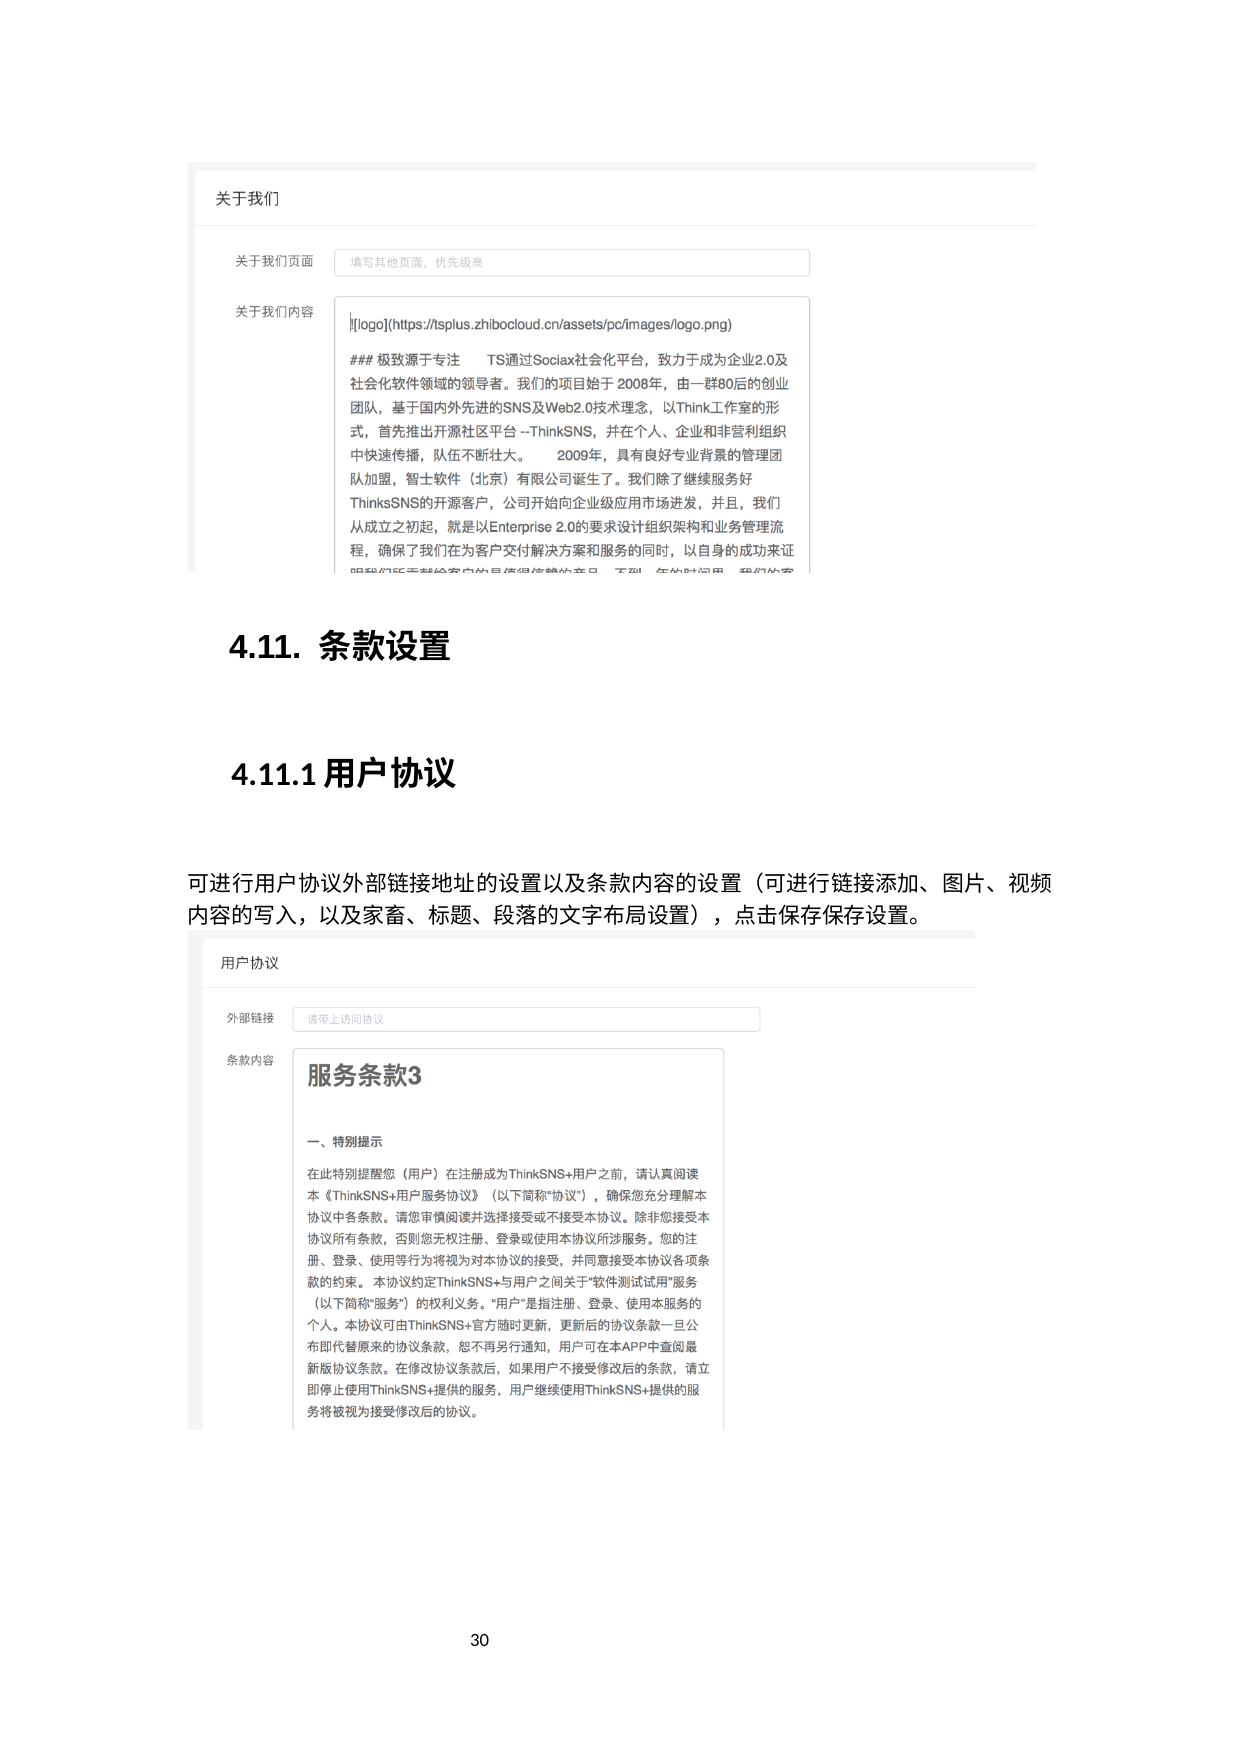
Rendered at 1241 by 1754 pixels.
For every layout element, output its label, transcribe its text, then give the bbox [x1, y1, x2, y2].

subtitle 4.11.1用户协议 [187, 738, 1053, 803]
picture [187, 162, 1037, 573]
subtitle 条款设置 [229, 612, 1053, 677]
picture [187, 930, 975, 1430]
text 可进行用户协议外部链接地址的设置以及条款内容的设置（可进行链接添加、图片、视频内容的写入，以及家畜、标题、段落的文字布局设置），点击保存保存设置。 [187, 865, 1053, 930]
